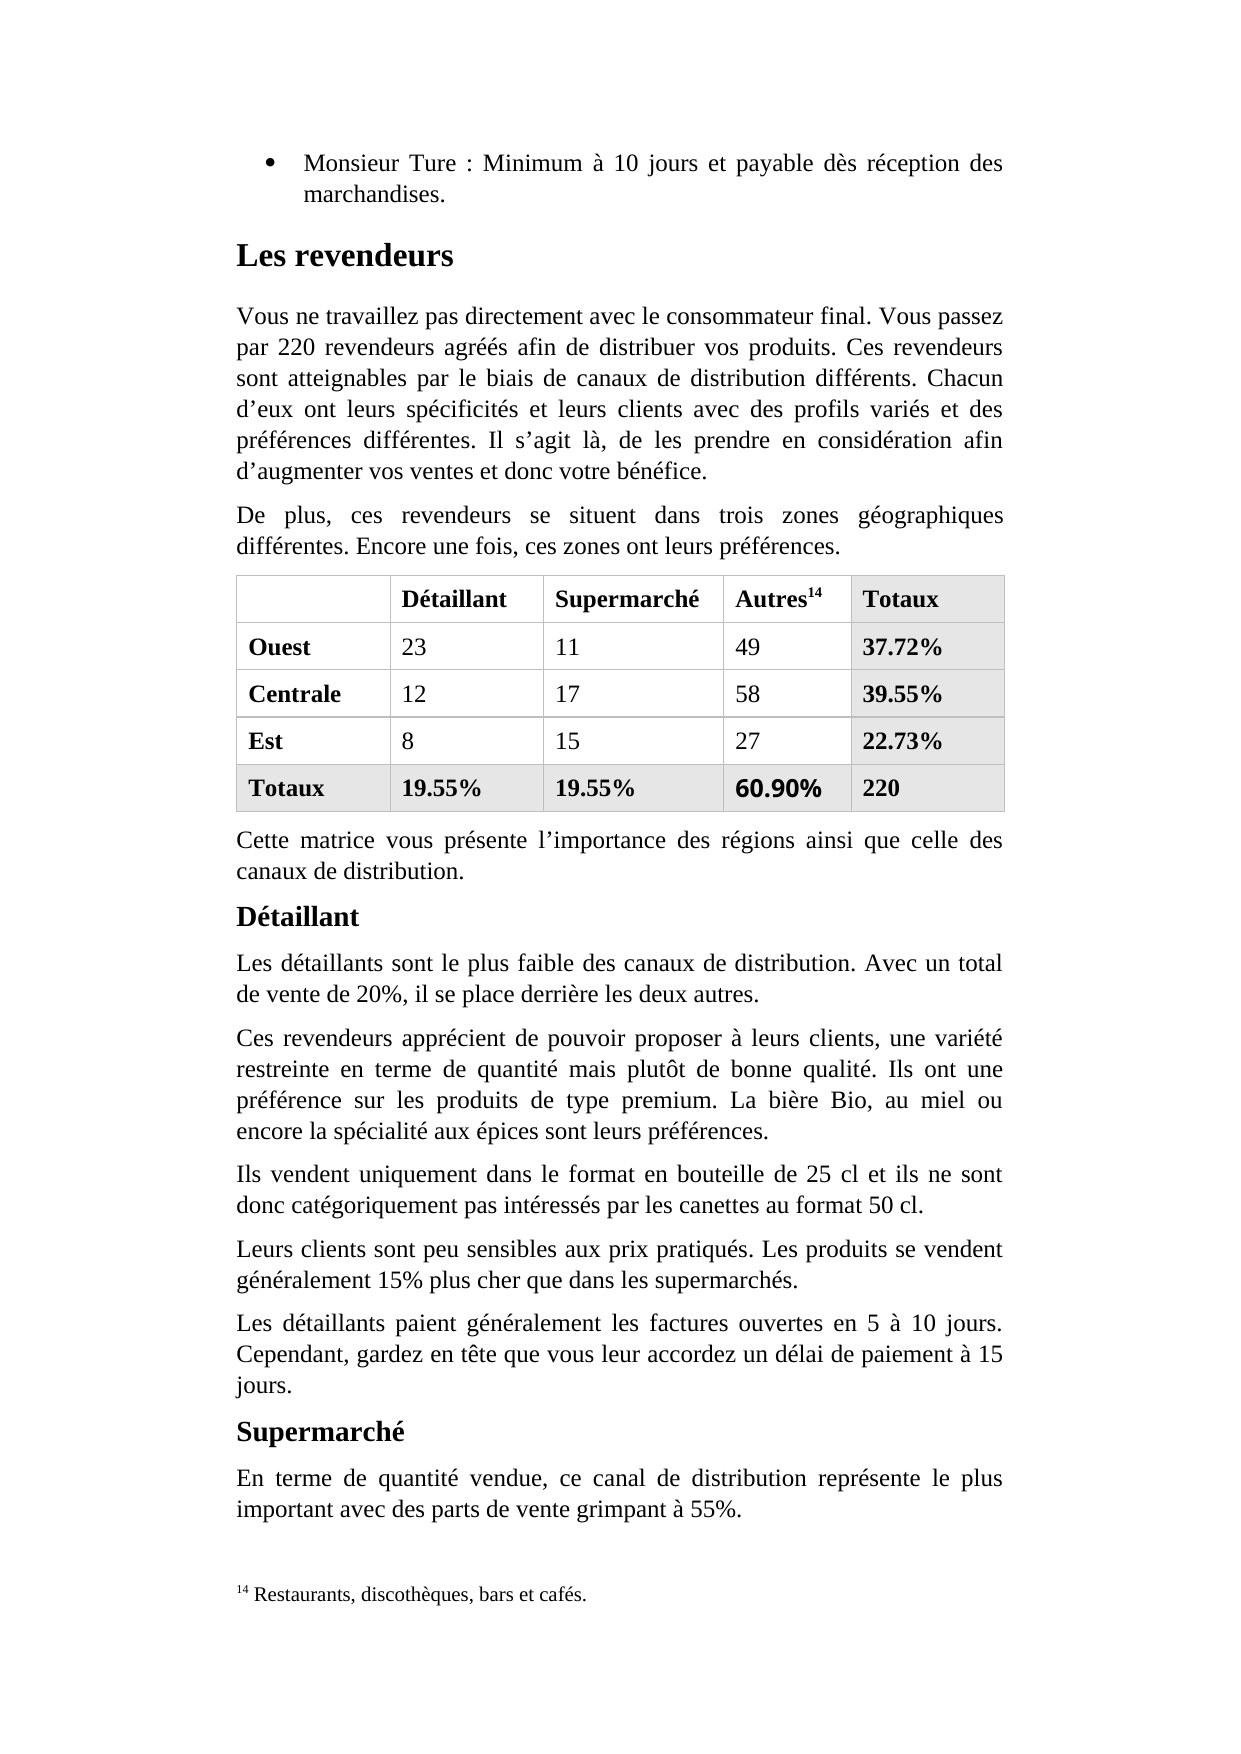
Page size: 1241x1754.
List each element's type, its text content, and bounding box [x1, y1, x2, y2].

text Détaillant [236, 899, 1004, 933]
text Les revendeurs [236, 235, 1004, 273]
text Vous ne travaillez pas directement avec le consommateur final. Vous passez par 220 revendeurs agréés afin de distribuer vos produits. Ces revendeurs sont atteignables par le biais de canaux de distribution différents. Chacun d’eux ont leurs spécificités et leurs clients avec des profils variés et des préférences différentes. Il s’agit là, de les prendre en considération afin d’augmenter vos ventes et donc votre bénéfice. [236, 301, 1004, 485]
text Ces revendeurs apprécient de pouvoir proposer à leurs clients, une variété restreinte en terme de quantité mais plutôt de bonne qualité. Ils ont une préférence sur les produits de type premium. La bière Bio, au miel ou encore la spécialité aux épices sont leurs préférences. [236, 1023, 1004, 1144]
table_cell 19.55% [544, 765, 723, 811]
table_header [237, 576, 390, 622]
table_cell 17 [544, 670, 723, 716]
table_cell 22.73% [852, 718, 1004, 764]
table_cell 39.55% [852, 670, 1004, 716]
text Ils vendent uniquement dans le format en bouteille de 25 cl et ils ne sont donc catégoriquement pas intéressés par les canettes au format 50 cl. [236, 1159, 1004, 1219]
text De plus, ces revendeurs se situent dans trois zones géographiques différentes. Encore une fois, ces zones ont leurs préférences. [236, 500, 1004, 560]
table_cell 19.55% [391, 765, 543, 811]
table_header Autres [724, 576, 851, 622]
table_cell 12 [391, 670, 543, 716]
table_cell 27 [724, 718, 851, 764]
text Les détaillants sont le plus faible des canaux de distribution. Avec un total de vente de 20%, il se place derrière les deux autres. [236, 948, 1004, 1008]
text En terme de quantité vendue, ce canal de distribution représente le plus important avec des parts de vente grimpant à 55%. [236, 1463, 1004, 1522]
text Cette matrice vous présente l’importance des régions ainsi que celle des canaux de distribution. [236, 825, 1004, 884]
table_cell Centrale [237, 670, 390, 716]
table_cell 23 [391, 623, 543, 669]
table_header Détaillant [391, 576, 543, 622]
table_header Totaux [852, 576, 1004, 622]
text Les détaillants paient généralement les factures ouvertes en 5 à 10 jours. Cependant, gardez en tête que vous leur accordez un délai de paiement à 15 jours. [236, 1308, 1004, 1399]
table_cell 8 [391, 718, 543, 764]
table_cell Est [237, 718, 390, 764]
table_cell 15 [544, 718, 723, 764]
list Monsieur Ture : Minimum à 10 jours et payable dès réception des marchandises. [266, 148, 1004, 207]
table_cell 58 [724, 670, 851, 716]
table_cell 60.90% [724, 765, 851, 811]
table_cell Ouest [237, 623, 390, 669]
table_cell 11 [544, 623, 723, 669]
table_header Supermarché [544, 576, 723, 622]
table_cell 37.72% [852, 623, 1004, 669]
text Supermarché [236, 1414, 1004, 1448]
table_cell 220 [852, 765, 1004, 811]
table_cell 49 [724, 623, 851, 669]
table_cell Totaux [237, 765, 390, 811]
text Leurs clients sont peu sensibles aux prix pratiqués. Les produits se vendent généralement 15% plus cher que dans les supermarchés. [236, 1234, 1004, 1294]
